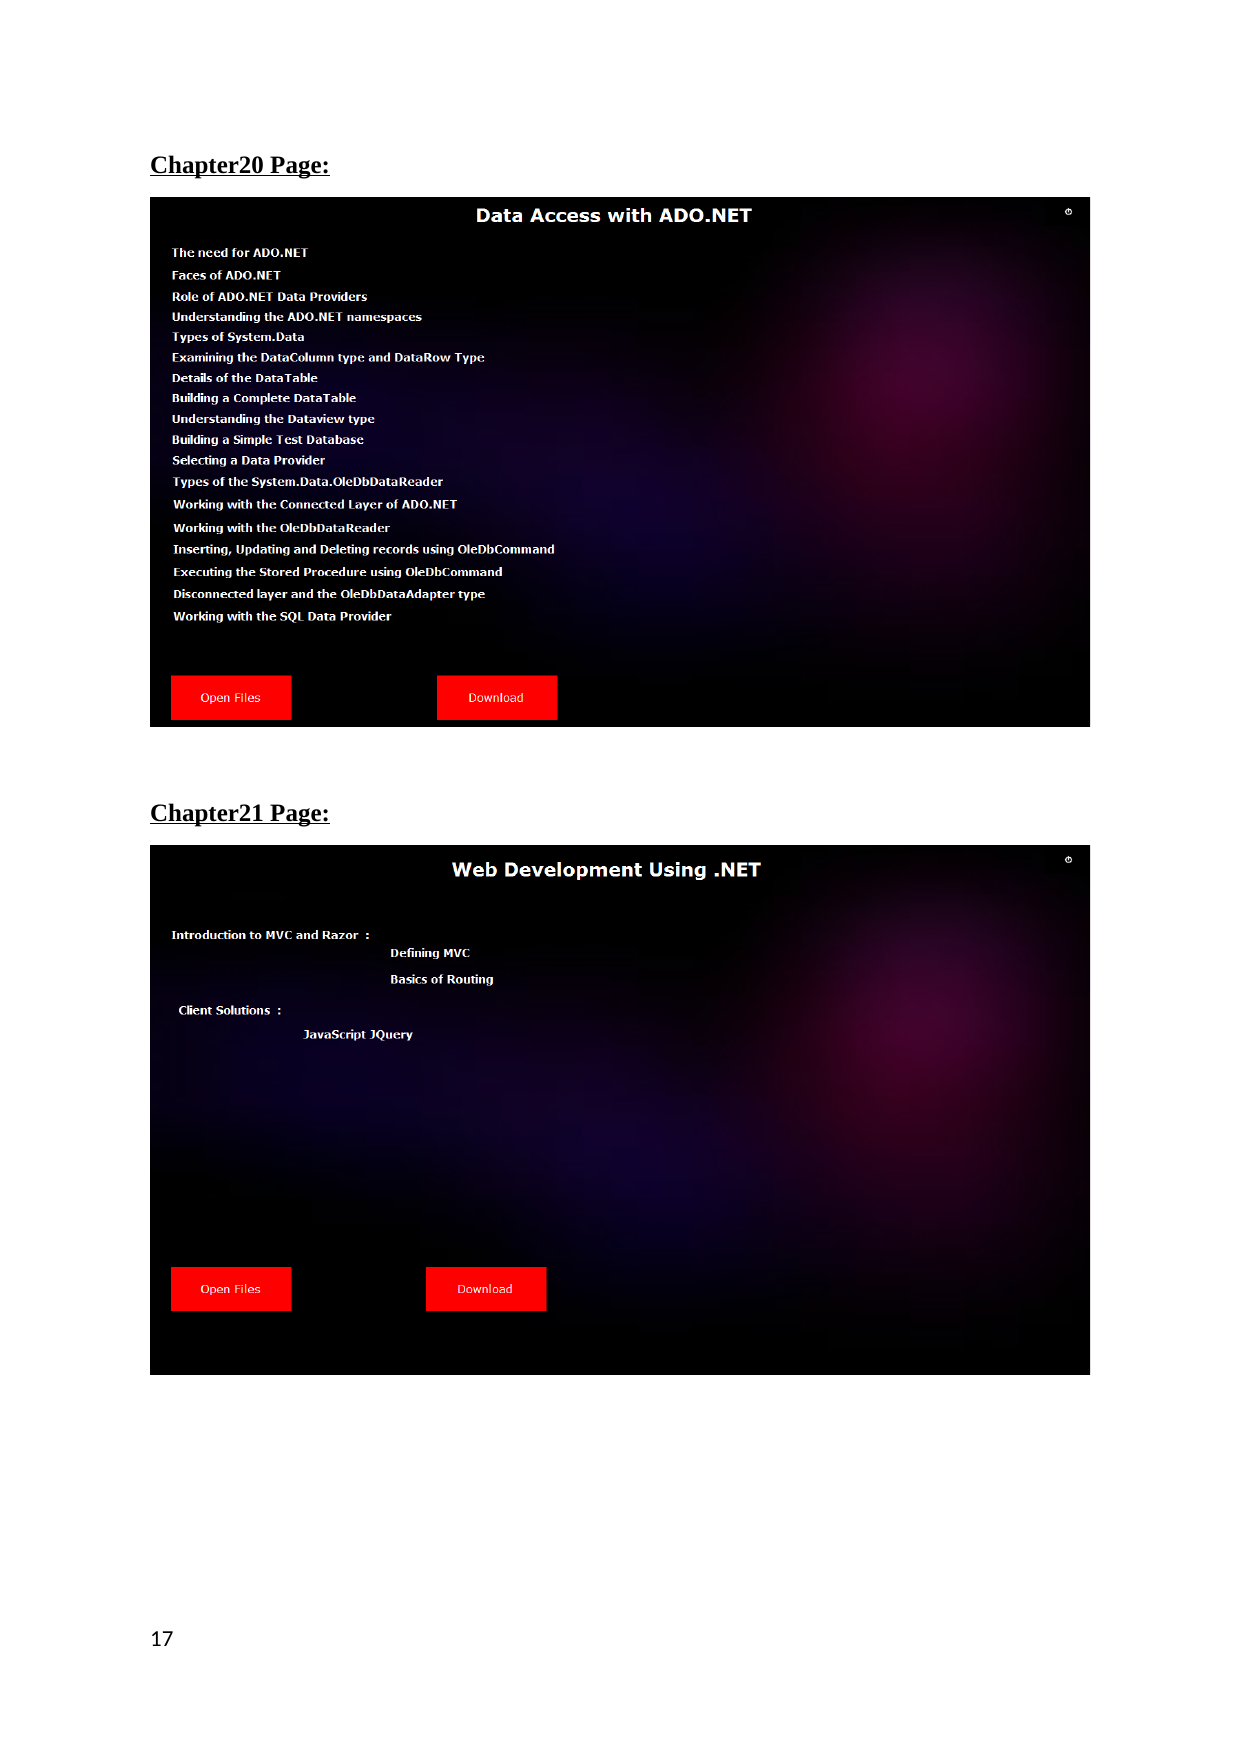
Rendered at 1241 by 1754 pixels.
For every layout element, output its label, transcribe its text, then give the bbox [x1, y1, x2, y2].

text Chapter20 Page: [150, 150, 1090, 179]
picture [150, 197, 1091, 727]
picture [150, 845, 1091, 1375]
text Chapter21 Page: [150, 798, 1090, 827]
